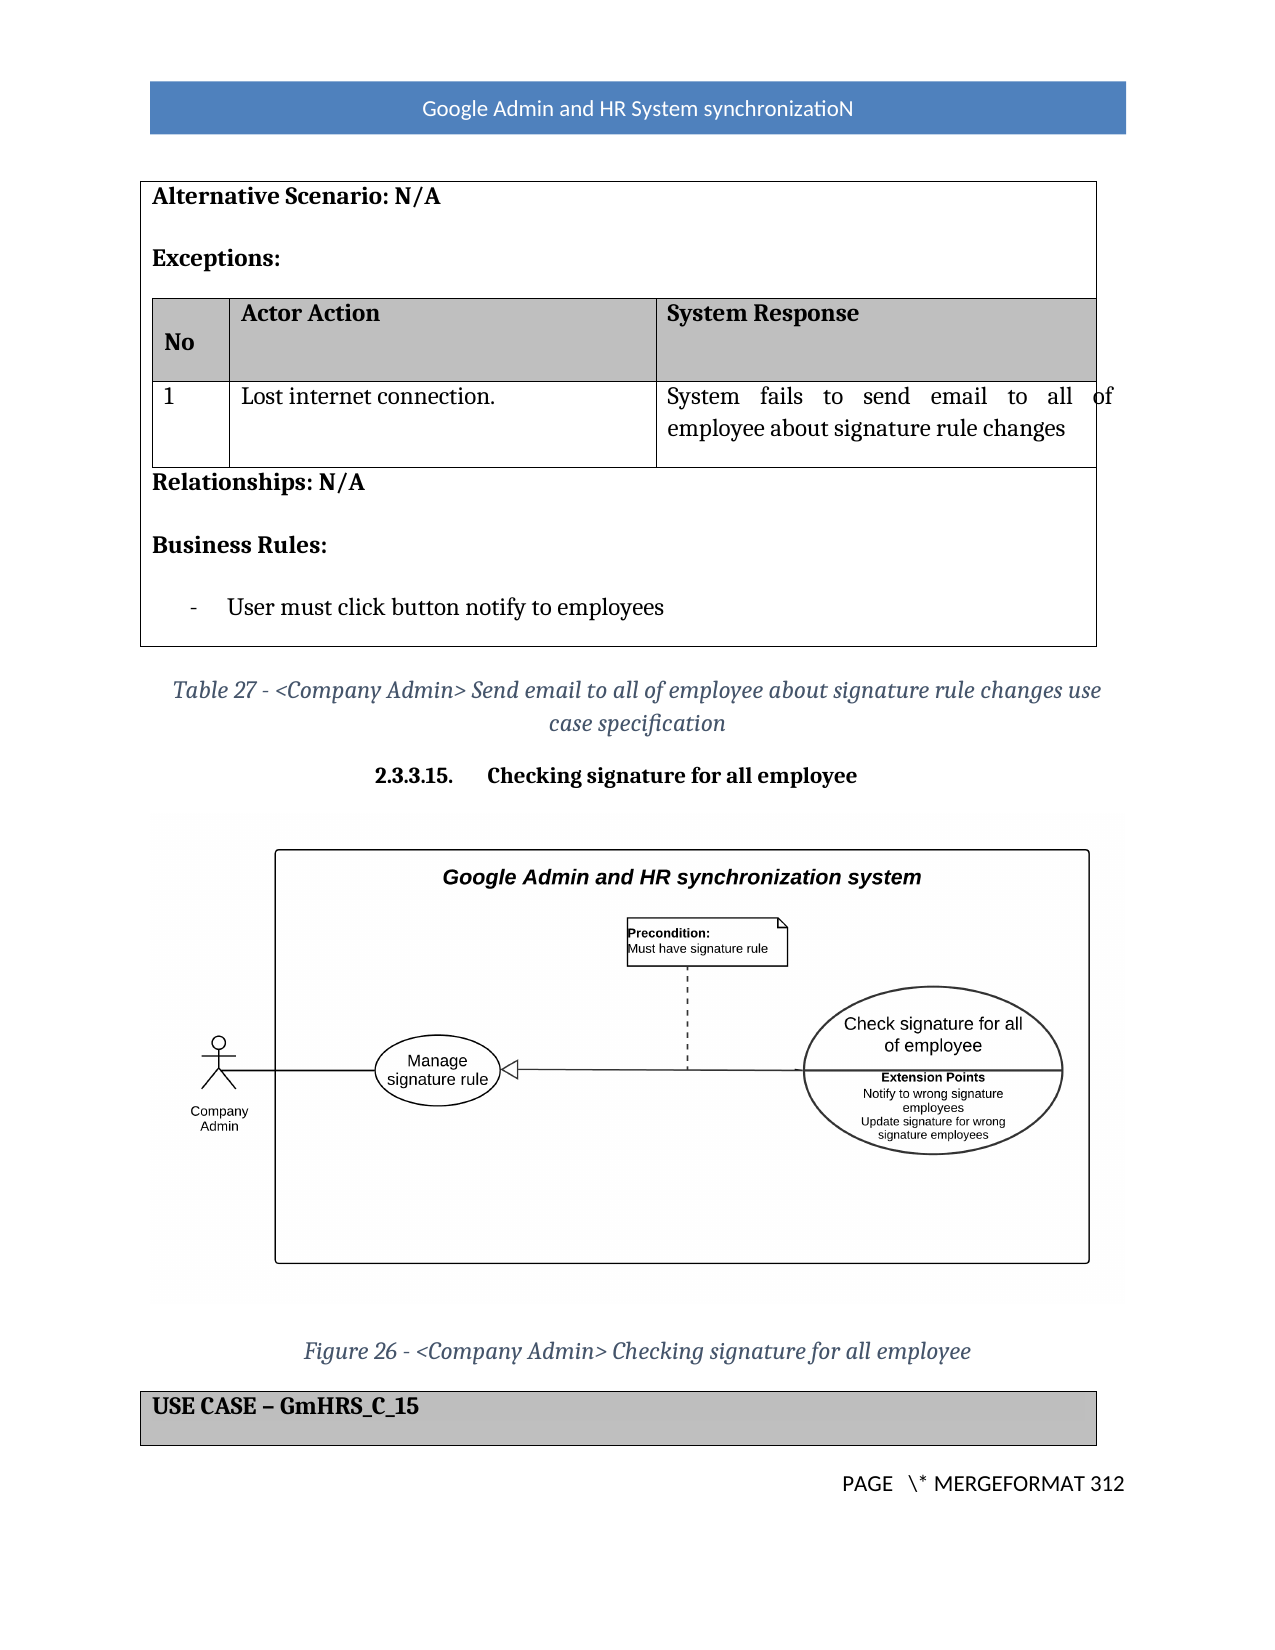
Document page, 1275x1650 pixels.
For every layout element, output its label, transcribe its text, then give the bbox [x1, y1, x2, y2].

picture [150, 813, 1125, 1304]
subtitle Checking signature for all employee [375, 763, 1125, 789]
table_header USE CASE – GmHRS_C_15 [141, 1392, 1096, 1445]
text Figure 26 - <Company Admin> Checking signature for all employee [150, 1337, 1125, 1366]
text Table 27 - <Company Admin> Send email to all of employee about signature rule changes use case specification [150, 676, 1125, 738]
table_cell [141, 182, 1096, 646]
